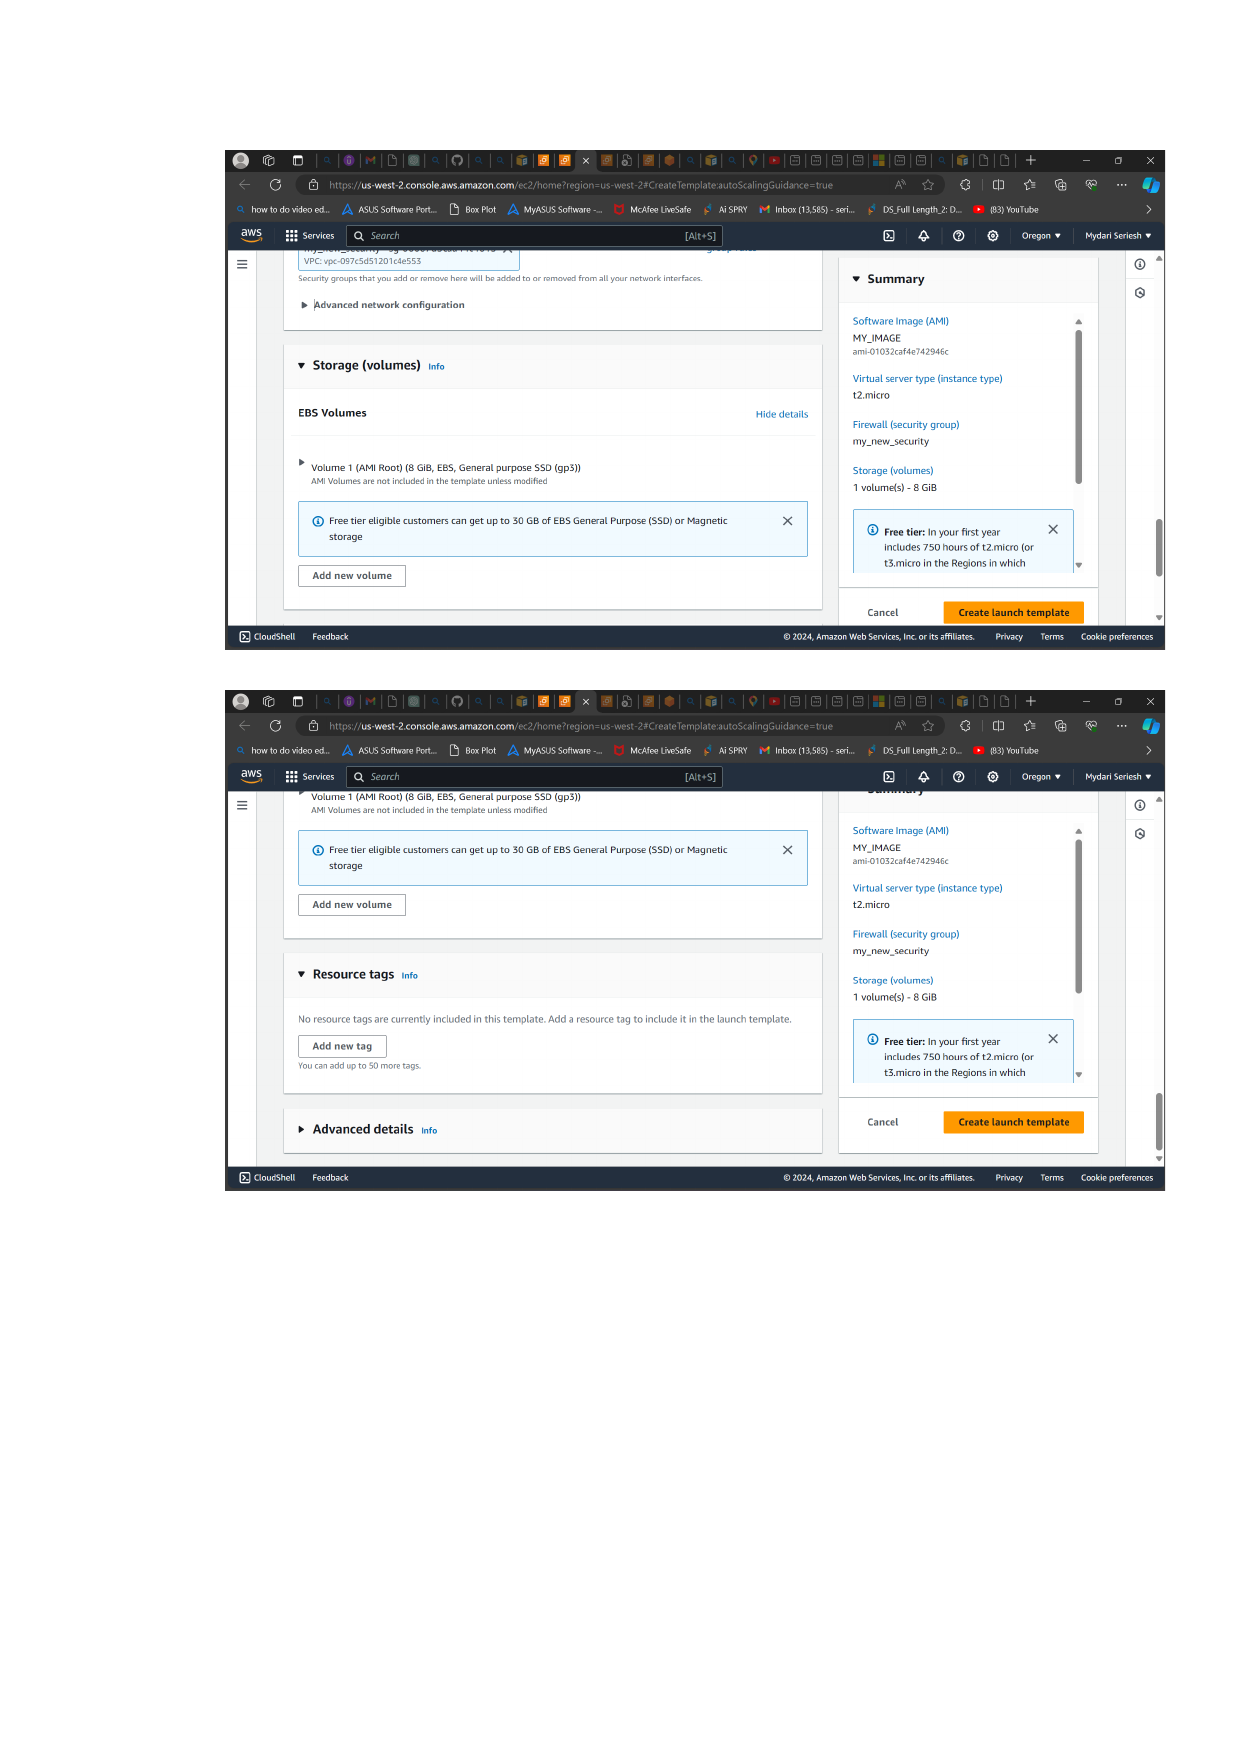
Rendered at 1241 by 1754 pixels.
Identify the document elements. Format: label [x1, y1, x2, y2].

picture [225, 690, 1166, 1191]
picture [225, 150, 1166, 650]
